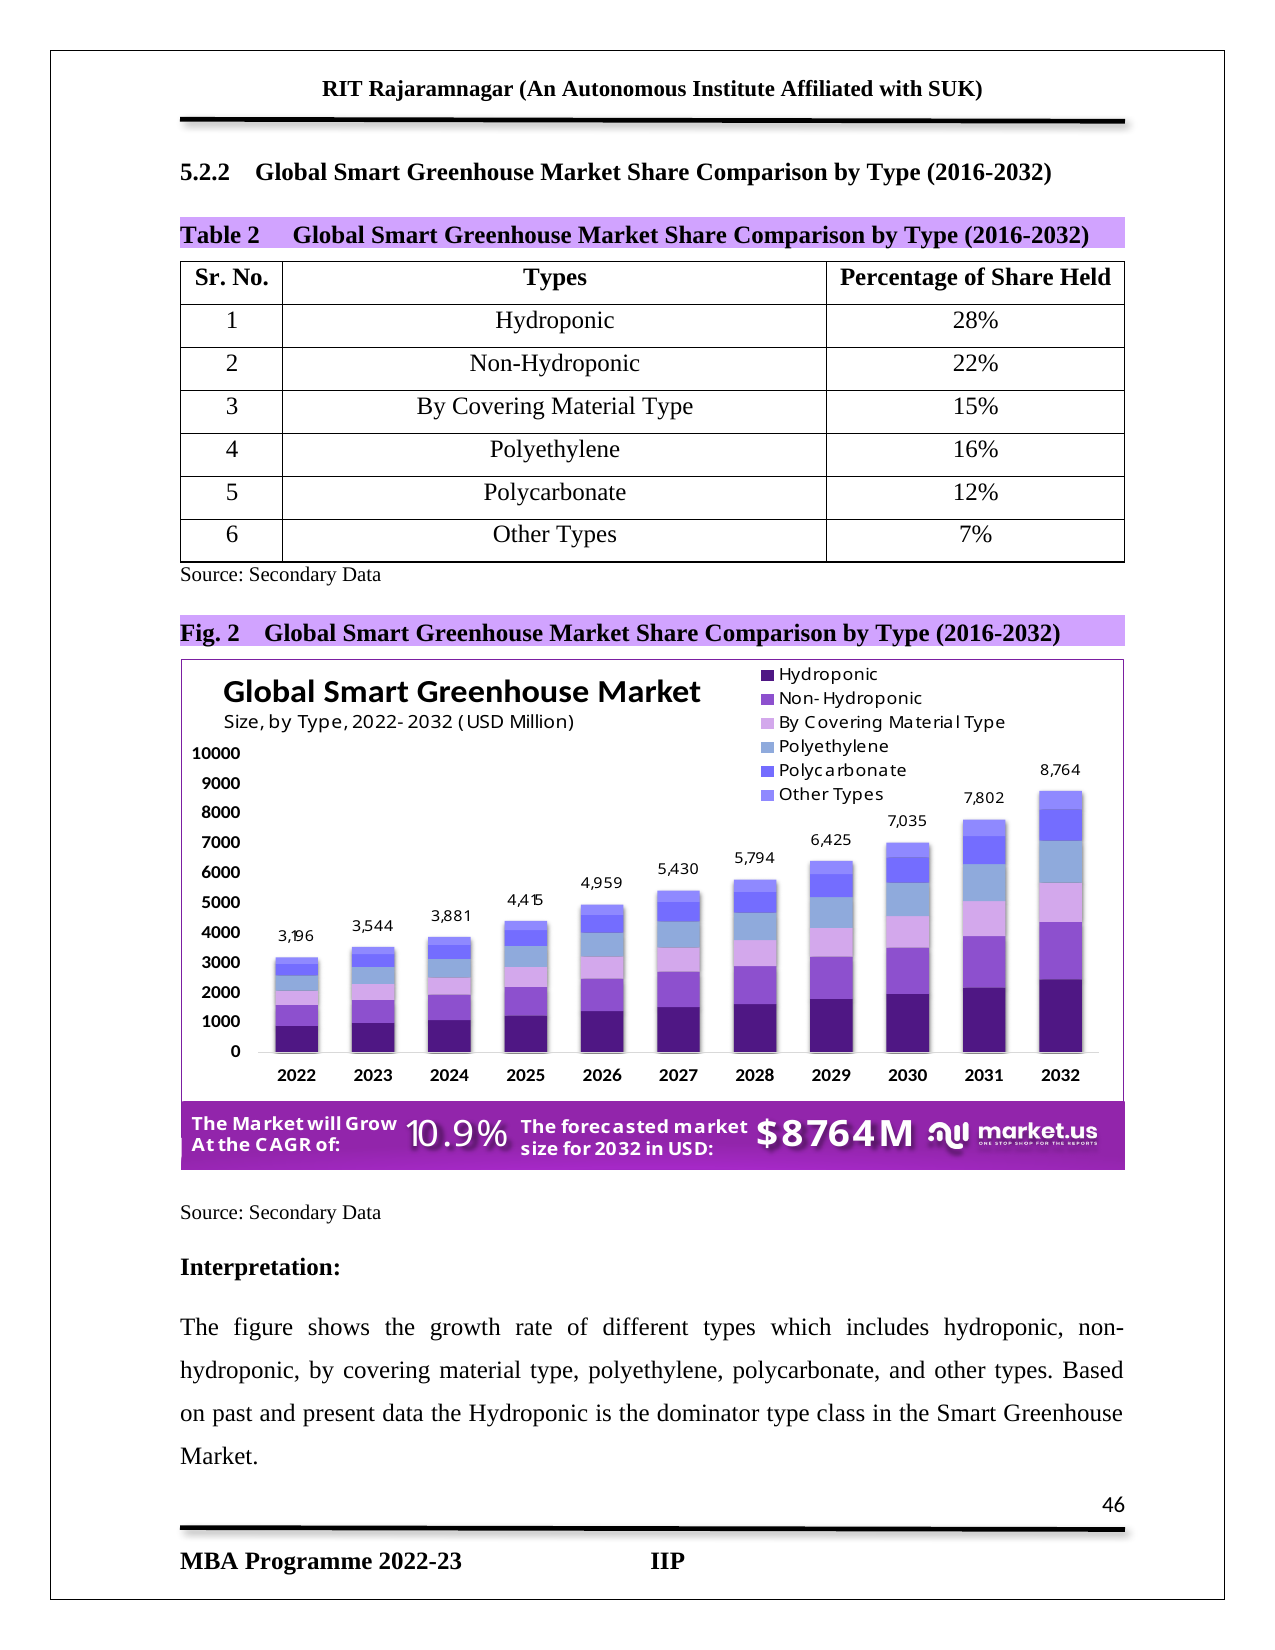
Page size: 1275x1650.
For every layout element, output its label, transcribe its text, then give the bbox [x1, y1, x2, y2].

table_cell Hydroponic [283, 305, 826, 347]
table_cell 16% [827, 434, 1124, 476]
table_cell 5 [181, 477, 282, 518]
table_cell Polyethylene [283, 434, 826, 476]
table_cell 1 [181, 305, 282, 347]
table_cell 15% [827, 391, 1124, 433]
table_header Percentage of Share Held [827, 262, 1124, 304]
table_cell 7% [827, 520, 1124, 561]
table_header Types [283, 262, 826, 304]
text Interpretation: [180, 1252, 1125, 1281]
text Source: Secondary Data [180, 563, 1125, 586]
table_cell Other Types [283, 520, 826, 561]
table_cell Non-Hydroponic [283, 348, 826, 390]
table_cell 12% [827, 477, 1124, 518]
table_cell Polycarbonate [283, 477, 826, 518]
table_header Sr. No. [181, 262, 282, 304]
text 5.2.2 Global Smart Greenhouse Market Share Comparison by Type (2016-2032) [180, 157, 1125, 186]
table_cell 28% [827, 305, 1124, 347]
table_cell 6 [181, 520, 282, 561]
table_cell 4 [181, 434, 282, 476]
table_cell 2 [181, 348, 282, 390]
text The figure shows the growth rate of different types which includes hydroponic, non-hydroponic, by covering material type, polyethylene, polycarbonate, and other types. Based on past and present data the Hydroponic is the dominator type class in the Smart Greenhouse Market. [180, 1312, 1125, 1470]
text Source: Secondary Data [180, 659, 1125, 1224]
subtitle Table 2 Global Smart Greenhouse Market Share Comparison by Type (2016-2032) [180, 217, 1125, 248]
subtitle Fig. 2 Global Smart Greenhouse Market Share Comparison by Type (2016-2032) [180, 615, 1125, 646]
table_cell 22% [827, 348, 1124, 390]
table_cell 3 [181, 391, 282, 433]
table_cell By Covering Material Type [283, 391, 826, 433]
